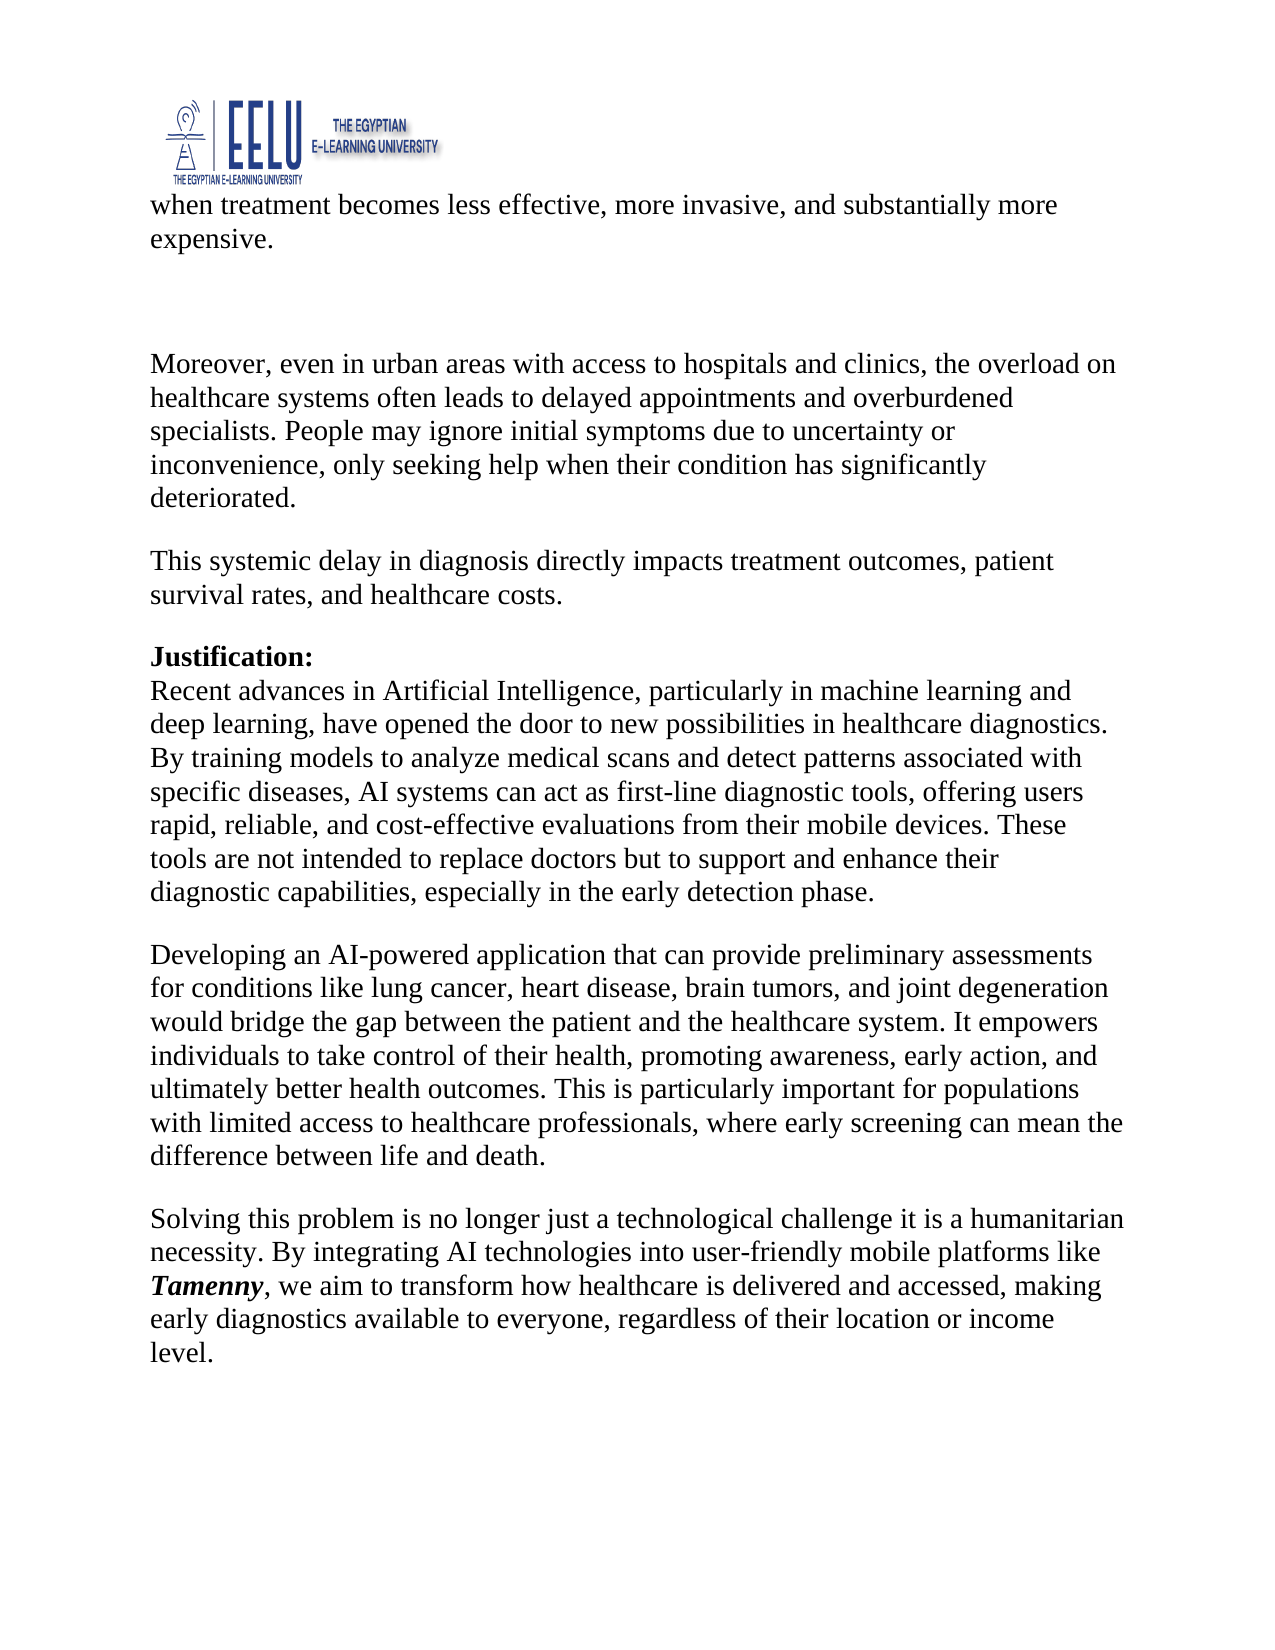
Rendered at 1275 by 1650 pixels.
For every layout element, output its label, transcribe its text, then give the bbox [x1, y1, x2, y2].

picture [150, 75, 444, 188]
text This systemic delay in diagnosis directly impacts treatment outcomes, patient survival rates, and healthcare costs. [150, 543, 1125, 610]
text Moreover, even in urban areas with access to hospitals and clinics, the overload on healthcare systems often leads to delayed appointments and overburdened specialists. People may ignore initial symptoms due to uncertainty or inconvenience, only seeking help when their condition has significantly deteriorated. [150, 346, 1125, 514]
text Developing an AI-powered application that can provide preliminary assessments for conditions like lung cancer, heart disease, brain tumors, and joint degeneration would bridge the gap between the patient and the healthcare system. It empowers individuals to take control of their health, promoting awareness, early action, and ultimately better health outcomes. This is particularly important for populations with limited access to healthcare professionals, where early screening can mean the difference between life and death. [150, 937, 1125, 1172]
text Justification: Recent advances in Artificial Intelligence, particularly in machine learning and deep learning, have opened the door to new possibilities in healthcare diagnostics. By training models to analyze medical scans and detect patterns associated with specific diseases, AI systems can act as first-line diagnostic tools, offering users rapid, reliable, and cost-effective evaluations from their mobile devices. These tools are not intended to replace doctors but to support and enhance their diagnostic capabilities, especially in the early detection phase. [150, 639, 1125, 908]
text Solving this problem is no longer just a technological challenge it is a humanitarian necessity. By integrating AI technologies into user-friendly mobile platforms like Tamenny, we aim to transform how healthcare is delivered and accessed, making early diagnostics available to everyone, regardless of their location or income level. [150, 1201, 1125, 1369]
